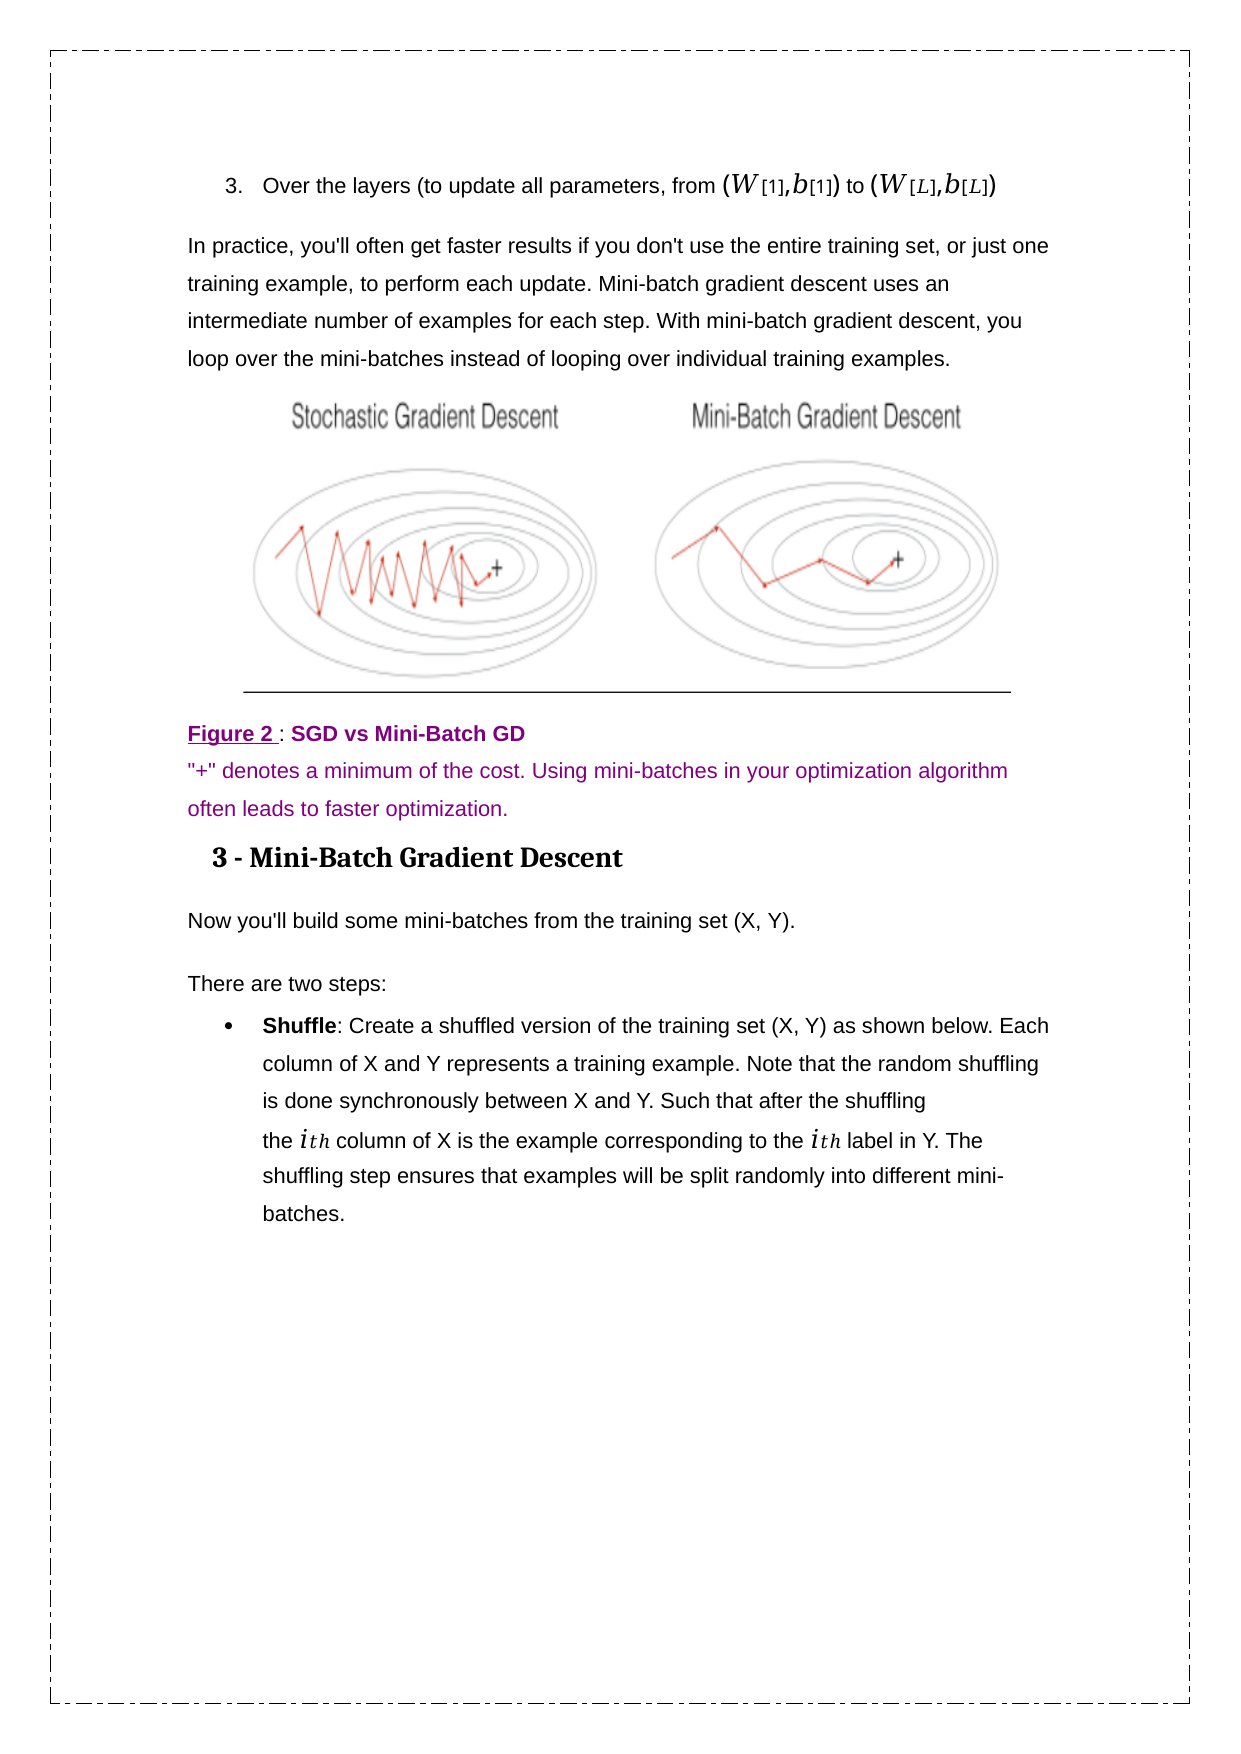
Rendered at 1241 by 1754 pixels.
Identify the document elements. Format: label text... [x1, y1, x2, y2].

list Over the layers (to update all parameters, from (𝑊[1],𝑏[1]) to (𝑊[𝐿],𝑏[𝐿]) [225, 164, 1053, 202]
subtitle 3 - Mini-Batch Gradient Descent [212, 839, 1053, 877]
text In practice, you'll often get faster results if you don't use the entire training set, or just one training example, to perform each update. Mini-batch gradient descent uses an intermediate number of examples for each step. With mini-batch gradient descent, you loop over the mini-batches instead of looping over individual training examples. [187, 227, 1053, 377]
text Figure 2 : SGD vs Mini-Batch GD "+" denotes a minimum of the cost. Using mini-batches in your optimization algorithm often leads to faster optimization. [187, 714, 1053, 827]
list Shuffle: Create a shuffled version of the training set (X, Y) as shown below. Each column of X and Y represents a training example. Note that the random shuffling is done synchronously between X and Y. Such that after the shuffling the 𝑖𝑡ℎ column of X is the example corresponding to the 𝑖𝑡ℎ label in Y. The shuffling step ensures that examples will be split randomly into different mini-batches. [225, 1007, 1053, 1232]
text Now you'll build some mini-batches from the training set (X, Y). [187, 902, 1053, 939]
picture [243, 377, 1011, 693]
text There are two steps: [187, 964, 1053, 1002]
